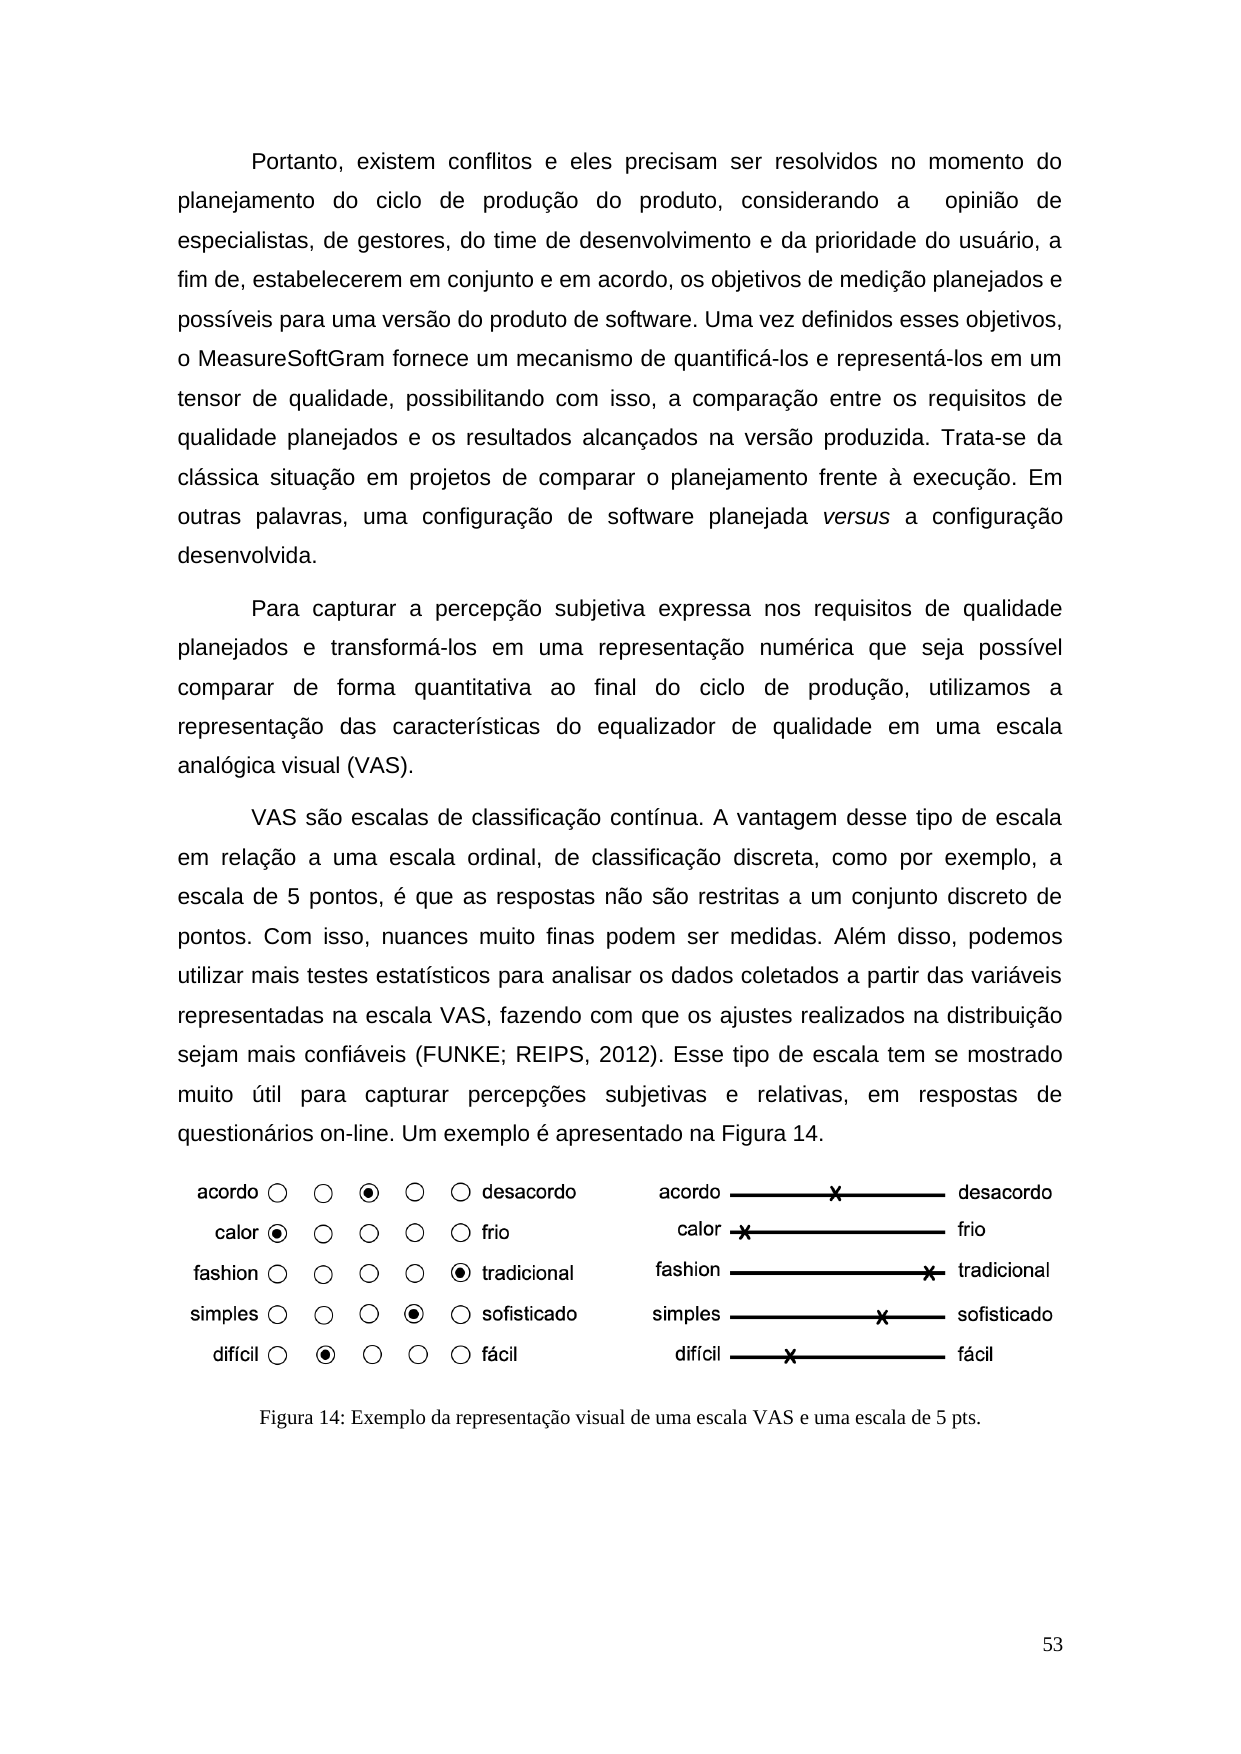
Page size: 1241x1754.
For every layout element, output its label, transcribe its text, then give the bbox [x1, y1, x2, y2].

text VAS são escalas de classificação contínua. A vantagem desse tipo de escala em relação a uma escala ordinal, de classificação discreta, como por exemplo, a escala de 5 pontos, é que as respostas não são restritas a um conjunto discreto de pontos. Com isso, nuances muito finas podem ser medidas. Além disso, podemos utilizar mais testes estatísticos para analisar os dados coletados a partir das variáveis representadas na escala VAS, fazendo com que os ajustes realizados na distribuição sejam mais confiáveis (FUNKE; REIPS, 2012). Esse tipo de escala tem se mostrado muito útil para capturar percepções subjetivas e relativas, em respostas de questionários on-line. Um exemplo é apresentado na Figura 14. [177, 804, 1063, 1147]
picture [177, 1172, 1063, 1379]
text Portanto, existem conflitos e eles precisam ser resolvidos no momento do planejamento do ciclo de produção do produto, considerando a opinião de especialistas, de gestores, do time de desenvolvimento e da prioridade do usuário, a fim de, estabelecerem em conjunto e em acordo, os objetivos de medição planejados e possíveis para uma versão do produto de software. Uma vez definidos esses objetivos, o MeasureSoftGram fornece um mecanismo de quantificá-los e representá-los em um tensor de qualidade, possibilitando com isso, a comparação entre os requisitos de qualidade planejados e os resultados alcançados na versão produzida. Trata-se da clássica situação em projetos de comparar o planejamento frente à execução. Em outras palavras, uma configuração de software planejada versus a configuração desenvolvida. [177, 148, 1063, 569]
text Para capturar a percepção subjetiva expressa nos requisitos de qualidade planejados e transformá-los em uma representação numérica que seja possível comparar de forma quantitativa ao final do ciclo de produção, utilizamos a representação das características do equalizador de qualidade em uma escala analógica visual (VAS). [177, 594, 1063, 779]
